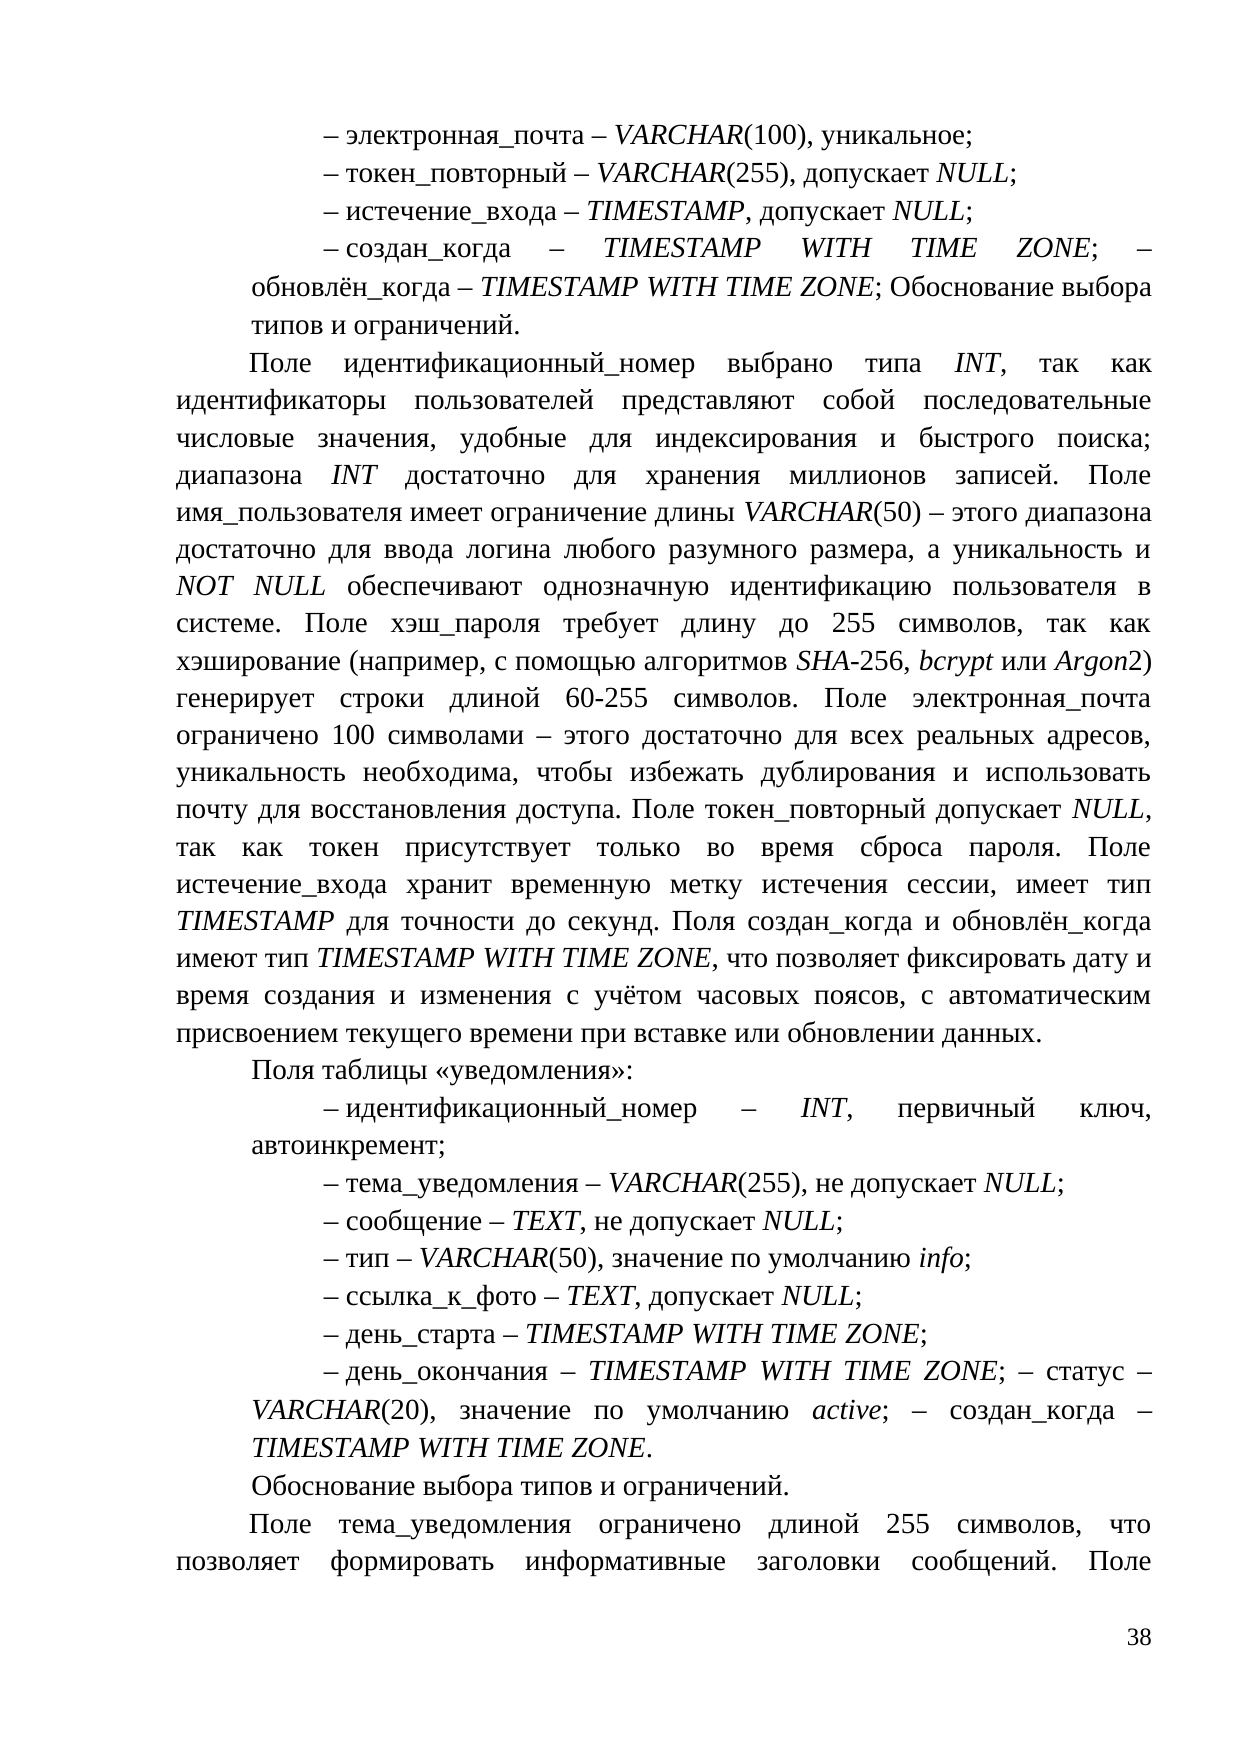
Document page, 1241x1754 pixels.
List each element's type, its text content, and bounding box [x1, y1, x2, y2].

text Обоснование выбора типов и ограничений. [251, 1468, 1152, 1502]
list сообщение – TEXT, не допускает NULL; [251, 1203, 1152, 1236]
list ссылка_к_фото – TEXT, допускает NULL; [251, 1278, 1152, 1312]
list идентификационный_номер – INT, первичный ключ, автоинкремент; [251, 1090, 1152, 1161]
list день_окончания – TIMESTAMP WITH TIME ZONE; – статус – VARCHAR(20), значение по умолчанию active; – создан_когда – TIMESTAMP WITH TIME ZONE. [251, 1353, 1152, 1463]
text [176, 1506, 1152, 1577]
list тема_уведомления – VARCHAR(255), не допускает NULL; [251, 1165, 1152, 1198]
text Поле идентификационный_номер выбрано типа INT, так как идентификаторы пользователей представляют собой последовательные числовые значения, удобные для индексирования и быстрого поиска; диапазона INT достаточно для хранения миллионов записей. Поле имя_пользователя имеет ограничение длины VARCHAR(50) – этого диапазона достаточно для ввода логина любого разумного размера, а уникальность и NOT NULL обеспечивают однозначную идентификацию пользователя в системе. Поле хэш_пароля требует длину до 255 символов, так как хэширование (например, с помощью алгоритмов SHA-256, bcrypt или Argon2) генерирует строки длиной 60-255 символов. Поле электронная_почта ограничено 100 символами – этого достаточно для всех реальных адресов, уникальность необходима, чтобы избежать дублирования и использовать почту для восстановления доступа. Поле токен_повторный допускает NULL, так как токен присутствует только во время сброса пароля. Поле истечение_входа хранит временную метку истечения сессии, имеет тип TIMESTAMP для точности до секунд. Поля создан_когда и обновлён_когда имеют тип TIMESTAMP WITH TIME ZONE, что позволяет фиксировать дату и время создания и изменения с учётом часовых поясов, с автоматическим присвоением текущего времени при вставке или обновлении данных. [176, 345, 1152, 1048]
list создан_когда – TIMESTAMP WITH TIME ZONE; – обновлён_когда – TIMESTAMP WITH TIME ZONE; Обоснование выбора типов и ограничений. [251, 231, 1152, 341]
list день_старта – TIMESTAMP WITH TIME ZONE; [251, 1316, 1152, 1349]
list токен_повторный – VARCHAR(255), допускает NULL; [251, 155, 1152, 189]
list тип – VARCHAR(50), значение по умолчанию info; [251, 1240, 1152, 1274]
list истечение_входа – TIMESTAMP, допускает NULL; [251, 193, 1152, 226]
text Поля таблицы «уведомления»: [251, 1052, 1152, 1086]
list электронная_почта – VARCHAR(100), уникальное; [251, 117, 1152, 151]
